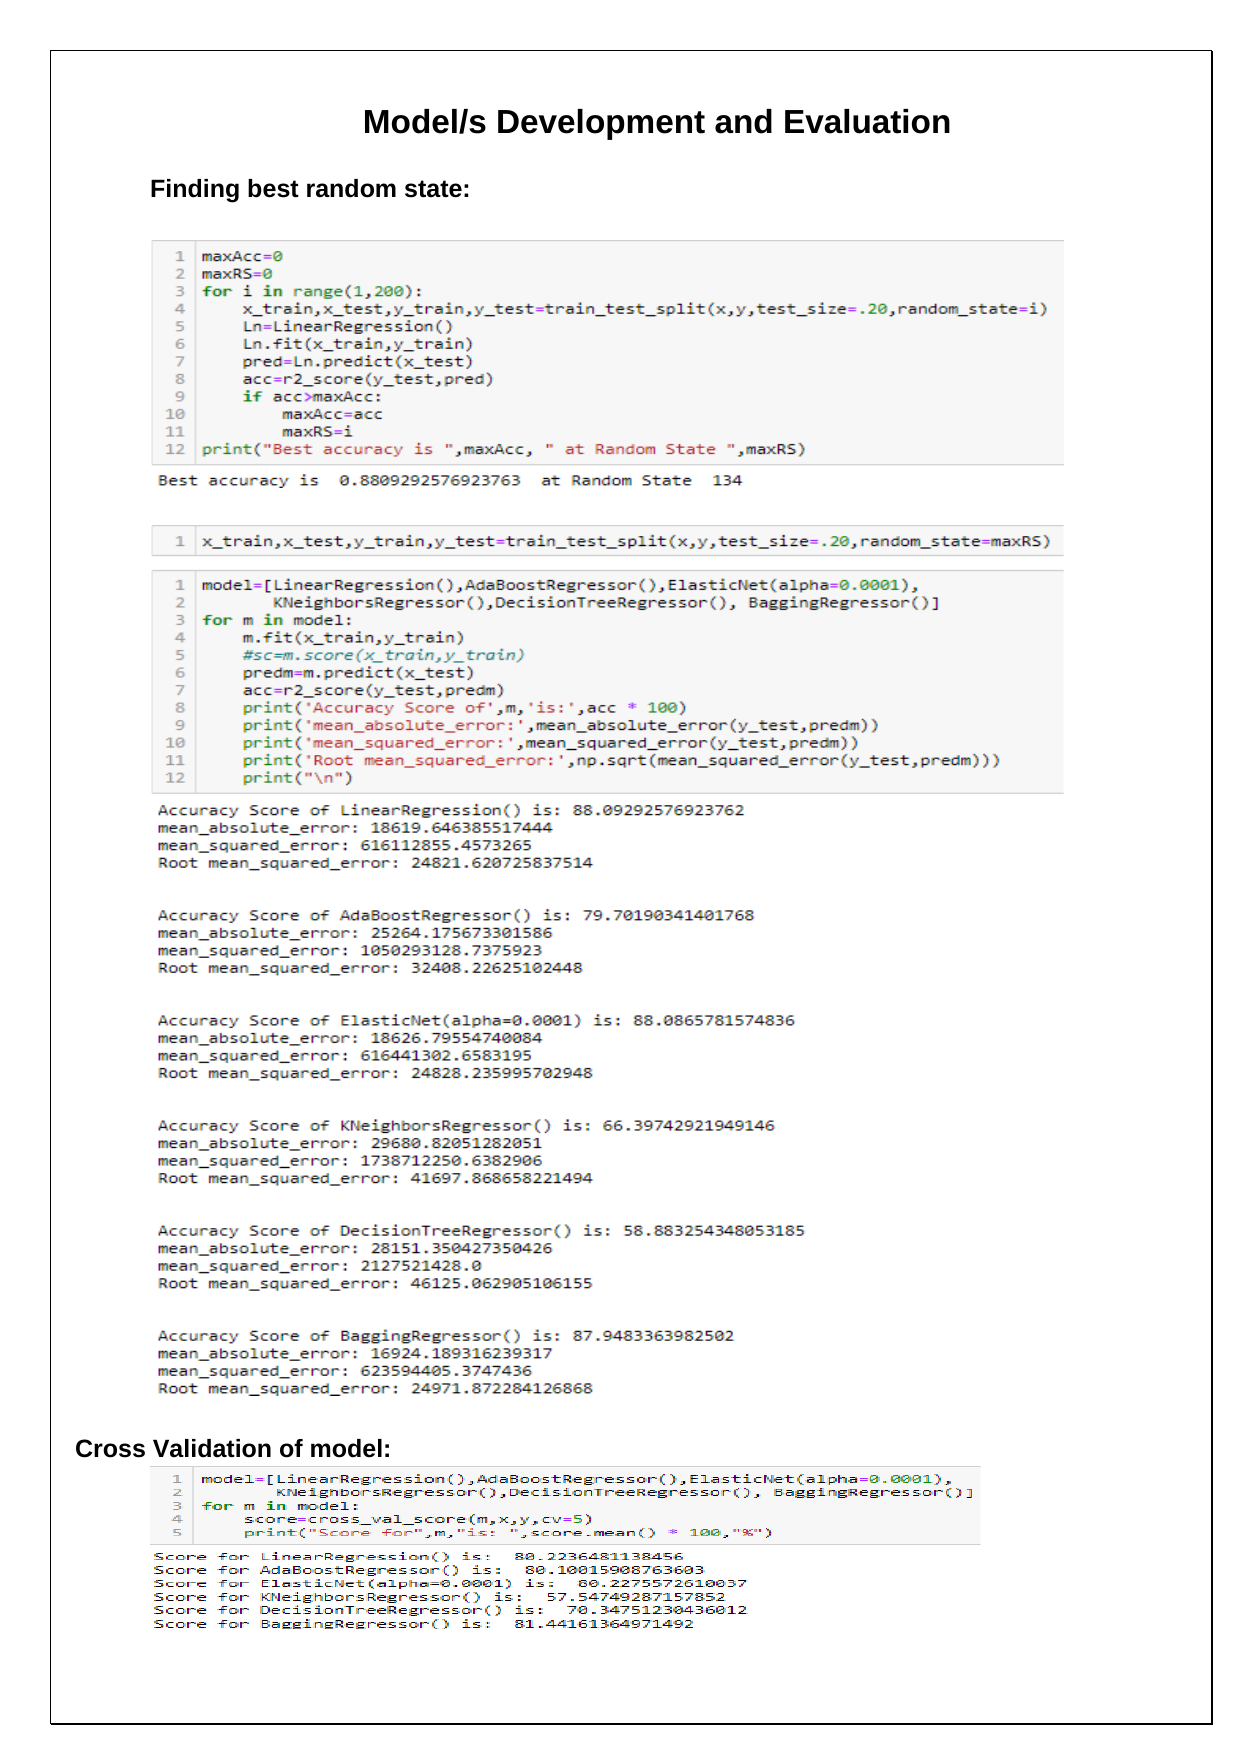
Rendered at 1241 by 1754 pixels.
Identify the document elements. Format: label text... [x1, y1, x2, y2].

picture [151, 525, 1064, 1396]
picture [151, 240, 1064, 488]
picture [150, 1466, 981, 1629]
text Finding best random state: [150, 174, 1211, 203]
text Cross Validation of model: [75, 1434, 1211, 1463]
text Model/s Development and Evaluation [180, 102, 1134, 140]
